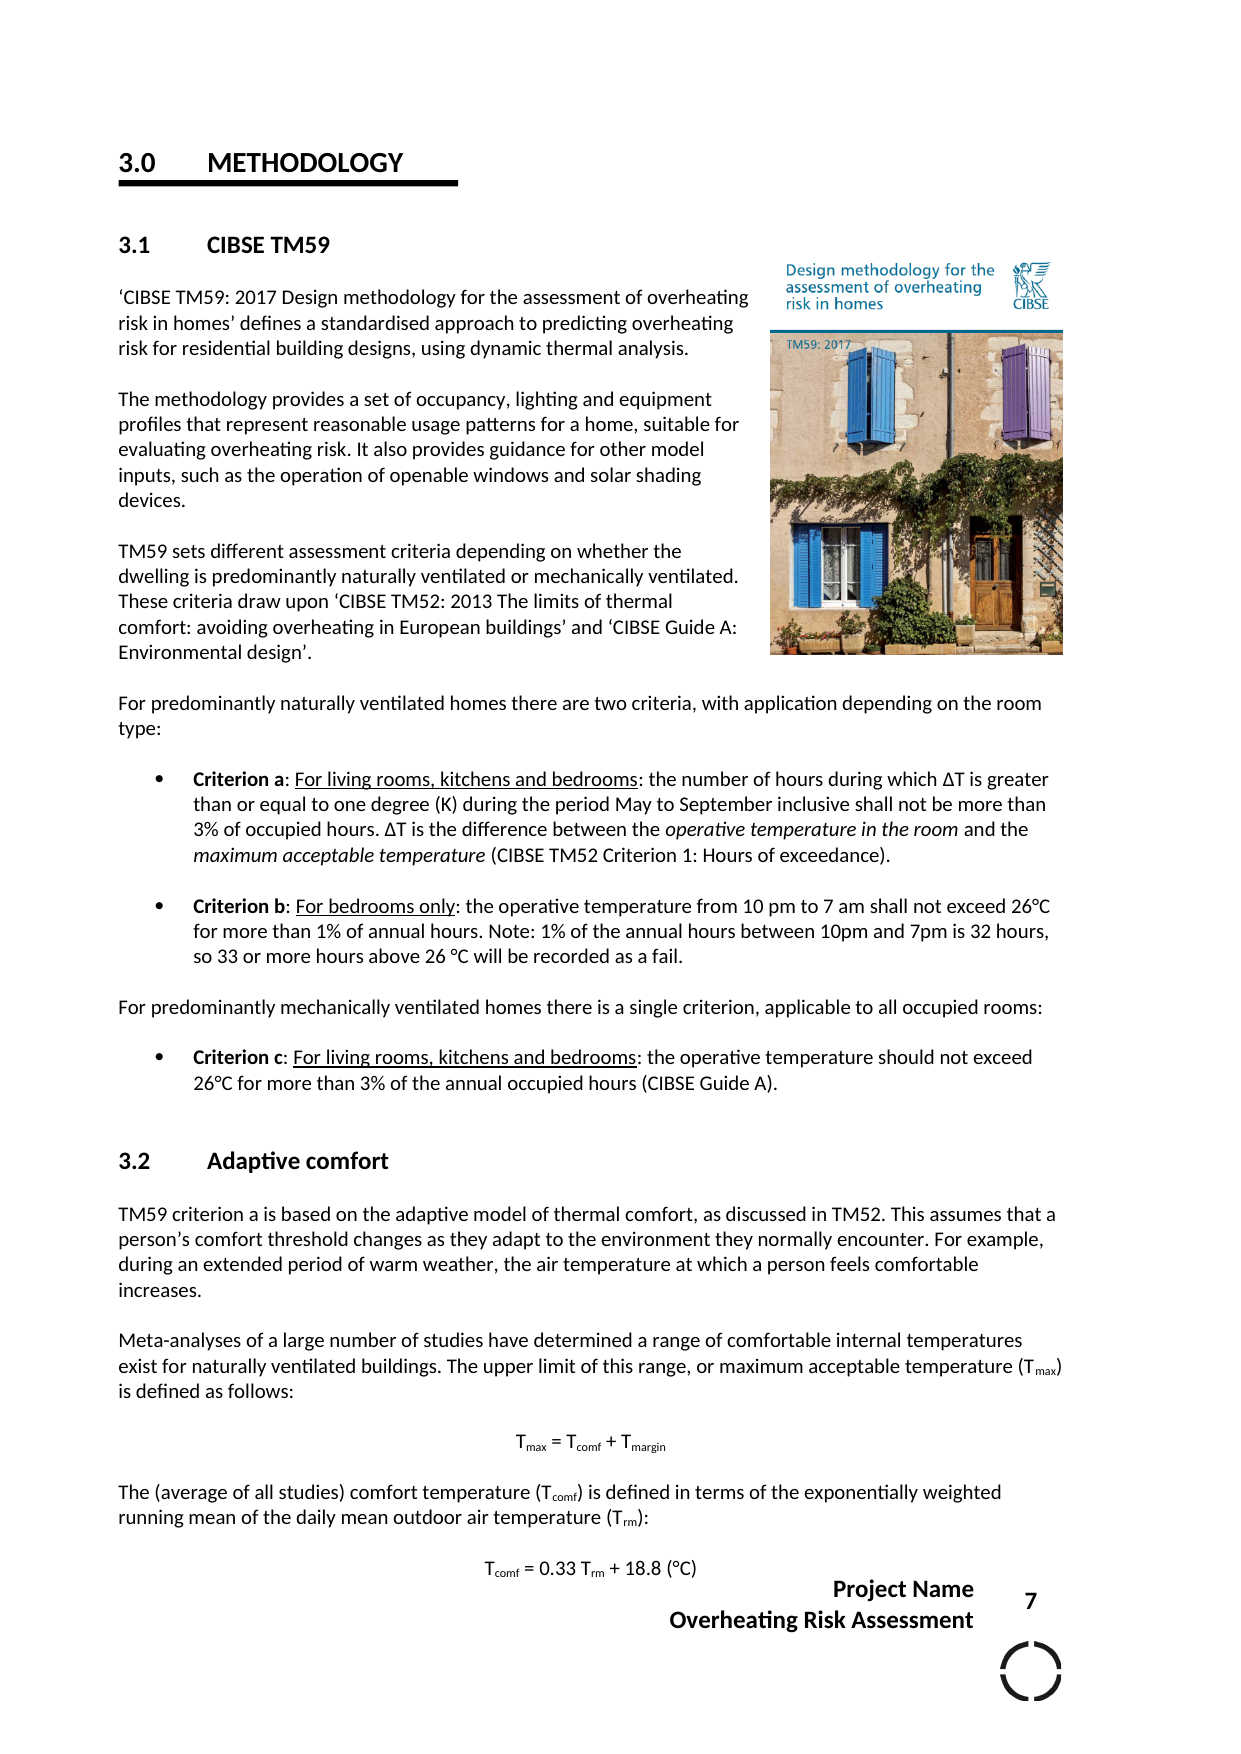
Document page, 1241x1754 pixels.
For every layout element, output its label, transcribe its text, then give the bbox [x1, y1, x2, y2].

text Tcomf = 0.33 Trm + 18.8 (°C) [118, 1555, 1063, 1580]
text TM59 sets different assessment criteria depending on whether the dwelling is predominantly naturally ventilated or mechanically ventilated. These criteria draw upon ‘CIBSE TM52: 2013 The limits of thermal comfort: avoiding overheating in European buildings’ and ‘CIBSE Guide A: Environmental design’. [118, 538, 1063, 665]
subtitle CIBSE TM59 [118, 229, 1063, 259]
list Criterion a: For living rooms, kitchens and bedrooms: the number of hours during which ΔT is greater than or equal to one degree (K) during the period May to September inclusive shall not be more than 3% of occupied hours. ΔT is the difference between the operative temperature in the room and the maximum acceptable temperature (CIBSE TM52 Criterion 1: Hours of exceedance). [156, 766, 1063, 867]
text Tmax = Tcomf + Tmargin [118, 1429, 1063, 1454]
picture [770, 241, 1063, 329]
picture [770, 333, 1063, 655]
text The methodology provides a set of occupancy, lighting and equipment profiles that represent reasonable usage patterns for a home, suitable for evaluating overheating risk. It also provides guidance for other model inputs, such as the operation of openable windows and solar shading devices. [118, 386, 770, 513]
subtitle Adaptive comfort [118, 1145, 1063, 1176]
text TM59 criterion a is based on the adaptive model of thermal comfort, as discussed in TM52. This assumes that a person’s comfort threshold changes as they adapt to the environment they normally encounter. For example, during an extended period of warm weather, the air temperature at which a person feels comfortable increases. [118, 1201, 1063, 1302]
list Criterion c: For living rooms, kitchens and bedrooms: the operative temperature should not exceed 26°C for more than 3% of the annual occupied hours (CIBSE Guide A). [156, 1044, 1063, 1095]
text Meta-analyses of a large number of studies have determined a range of comfortable internal temperatures exist for naturally ventilated buildings. The upper limit of this range, or maximum acceptable temperature (Tmax) is defined as follows: [118, 1327, 1063, 1404]
subtitle Methodology [118, 148, 1063, 179]
text ‘CIBSE TM59: 2017 Design methodology for the assessment of overheating risk in homes’ defines a standardised approach to predicting overheating risk for residential building designs, using dynamic thermal analysis. [118, 284, 770, 361]
text For predominantly mechanically ventilated homes there is a single criterion, applicable to all occupied rooms: [118, 994, 1063, 1019]
list Criterion b: For bedrooms only: the operative temperature from 10 pm to 7 am shall not exceed 26°C for more than 1% of annual hours. Note: 1% of the annual hours between 10pm and 7pm is 32 hours, so 33 or more hours above 26 °C will be recorded as a fail. [156, 893, 1063, 969]
text For predominantly naturally ventilated homes there are two criteria, with application depending on the room type: [118, 690, 1063, 741]
text The (average of all studies) comfort temperature (Tcomf) is defined in terms of the exponentially weighted running mean of the daily mean outdoor air temperature (Trm): [118, 1479, 1063, 1530]
